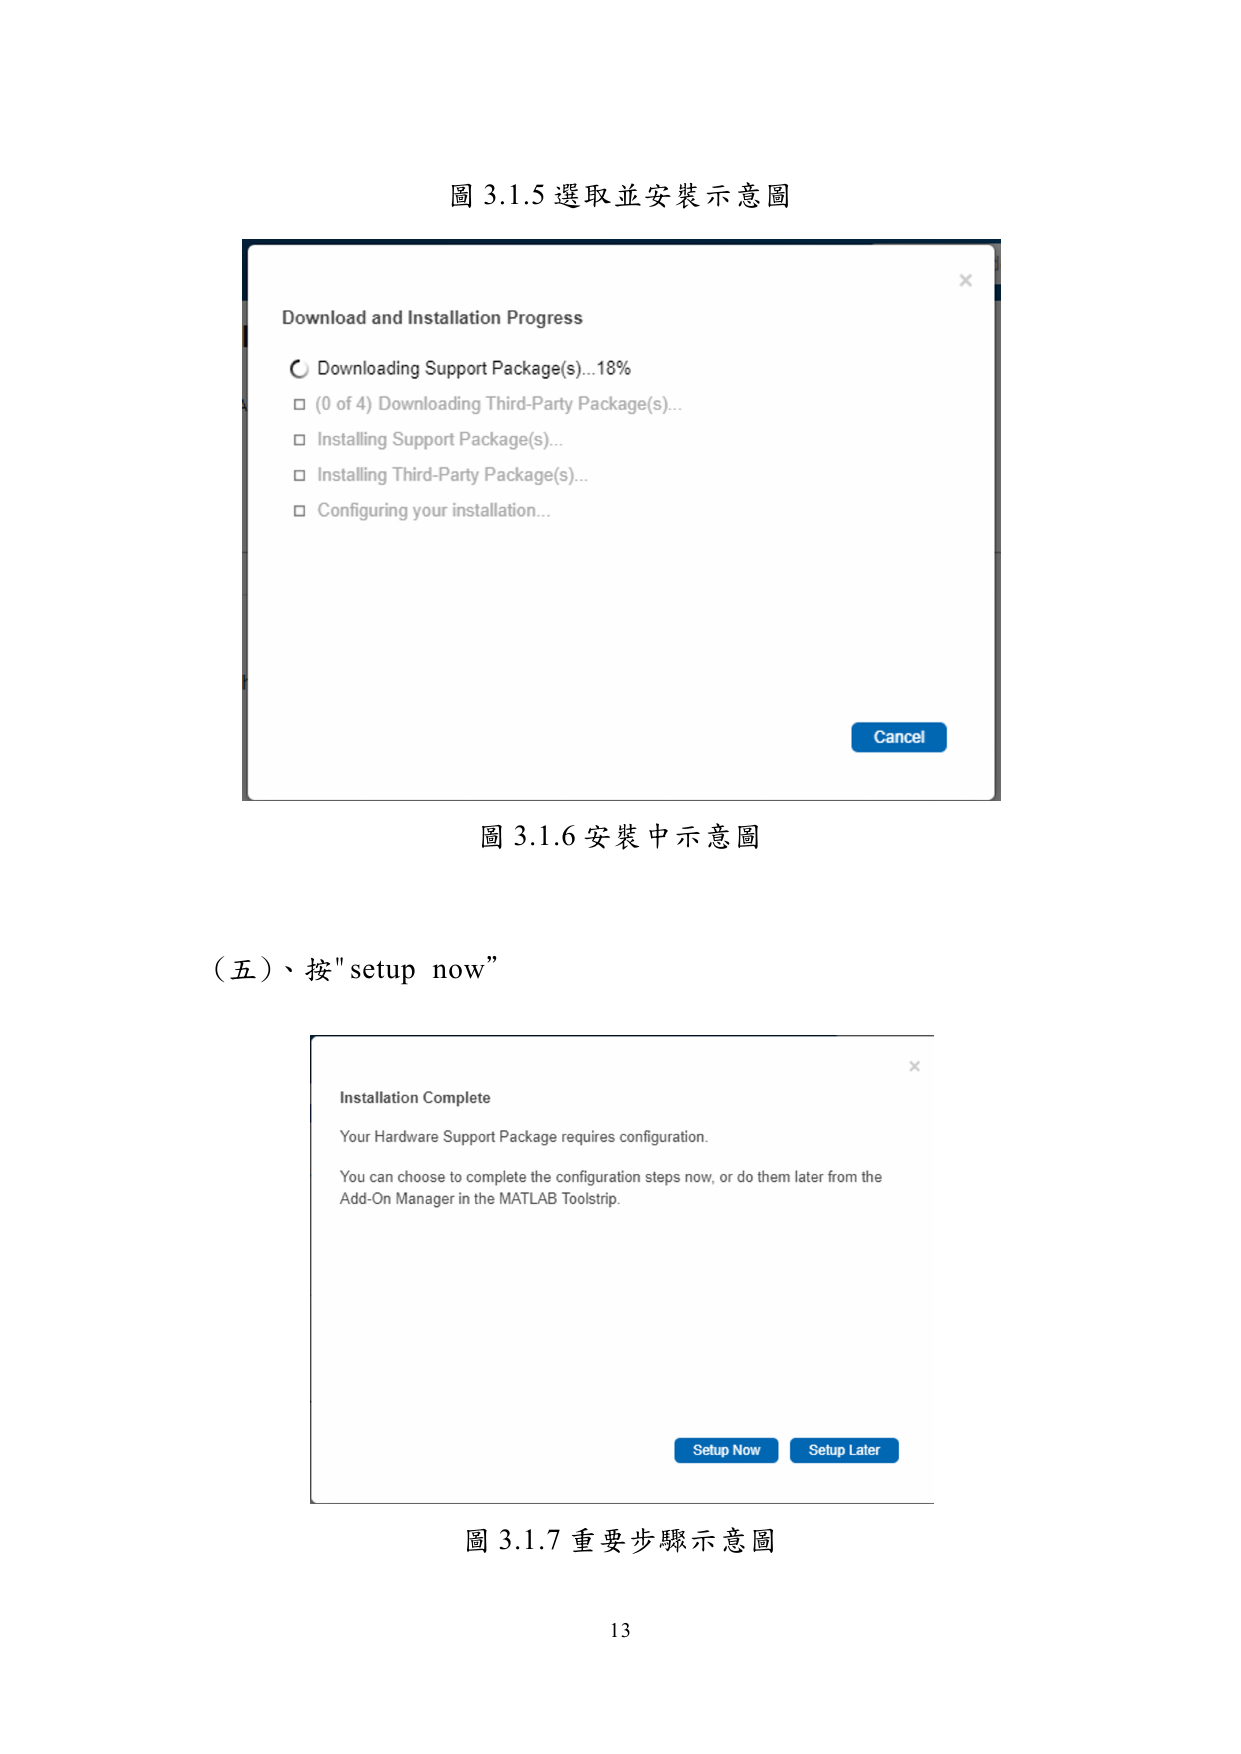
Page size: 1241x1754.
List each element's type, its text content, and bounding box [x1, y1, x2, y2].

picture [310, 1035, 934, 1504]
picture [242, 239, 1001, 801]
list 按"setup now” [150, 935, 1090, 985]
text 圖3.1.5選取並安裝示意圖 [150, 161, 1090, 211]
